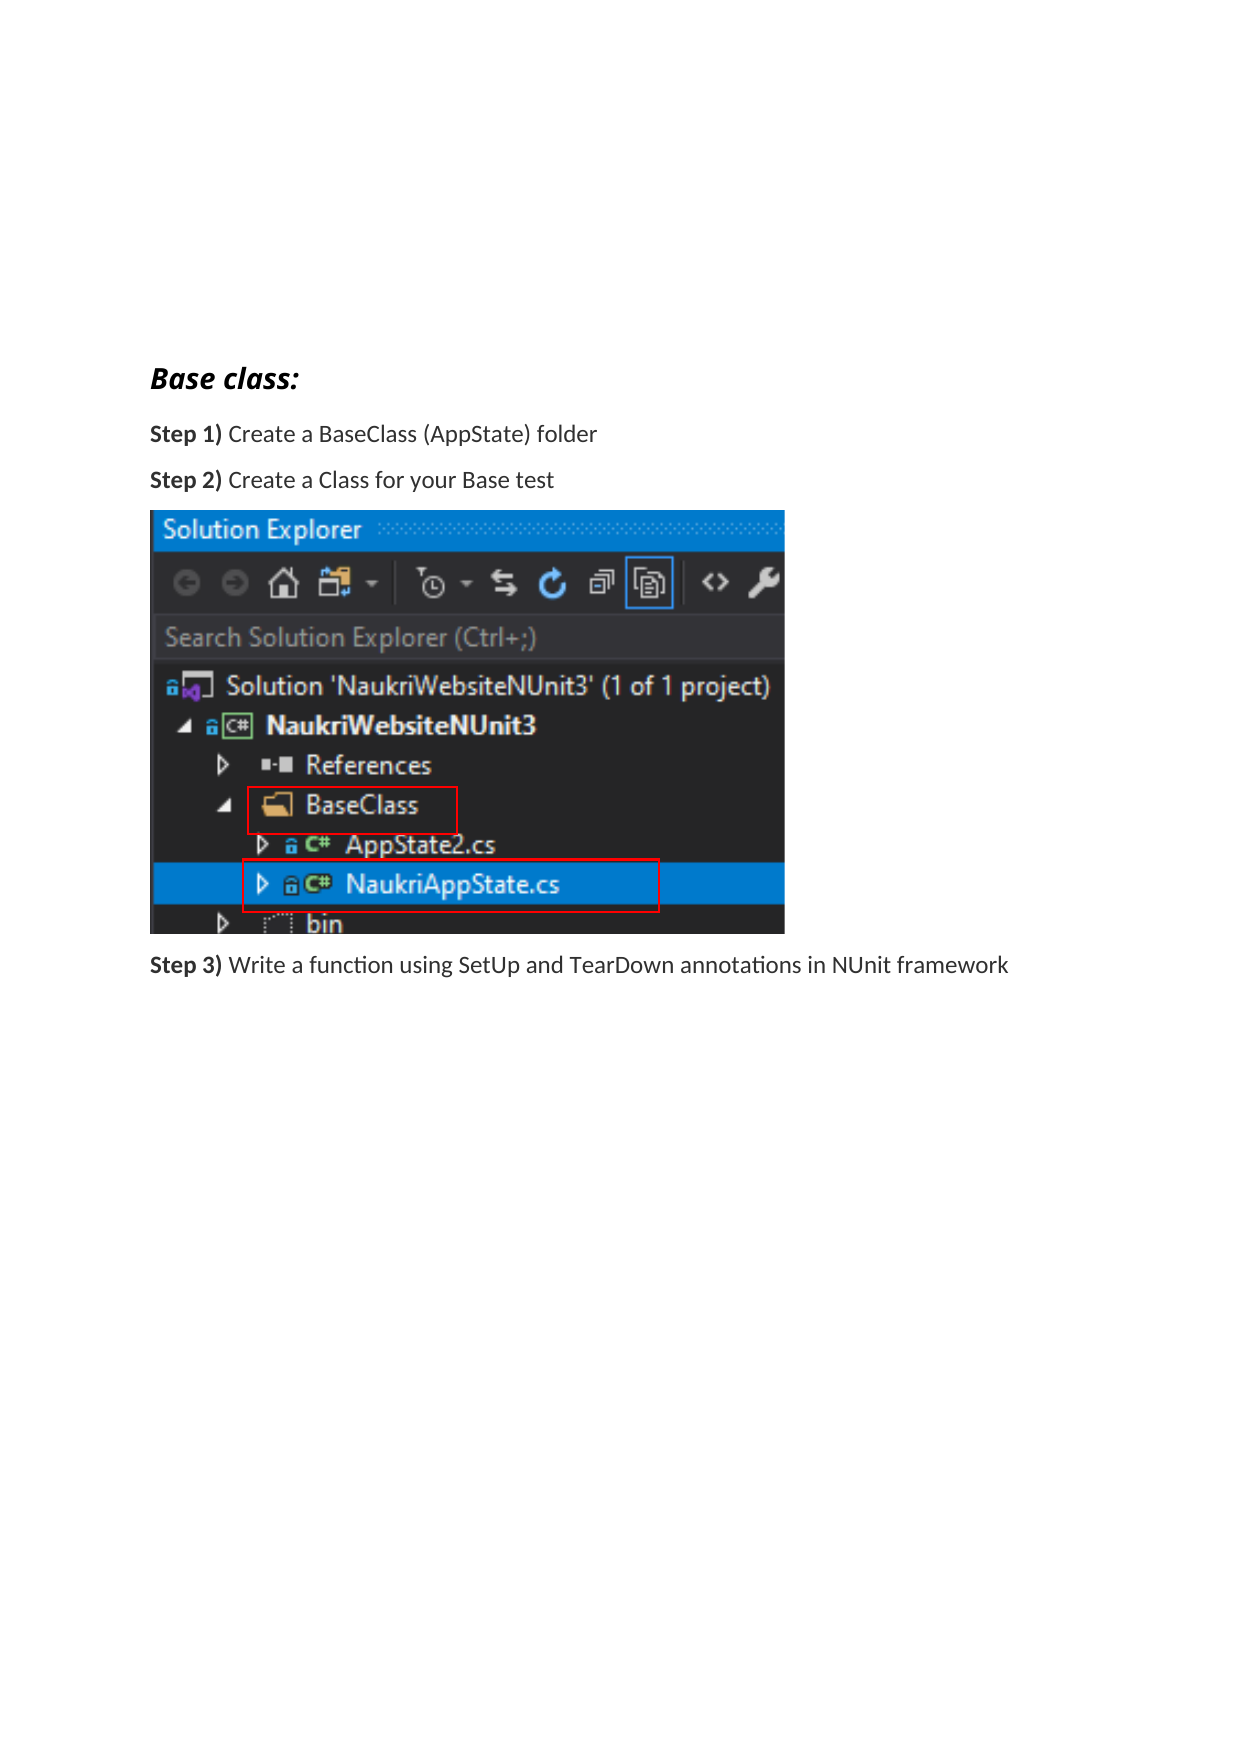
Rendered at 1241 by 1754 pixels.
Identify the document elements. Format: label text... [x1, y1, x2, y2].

text Step 3) Write a function using SetUp and TearDown annotations in NUnit framework [150, 949, 1090, 979]
text Step 1) Create a BaseClass (AppState) folder [150, 418, 1090, 448]
picture [150, 510, 785, 934]
text Base class: [150, 358, 1090, 398]
text Step 2) Create a Class for your Base test [150, 464, 1090, 494]
